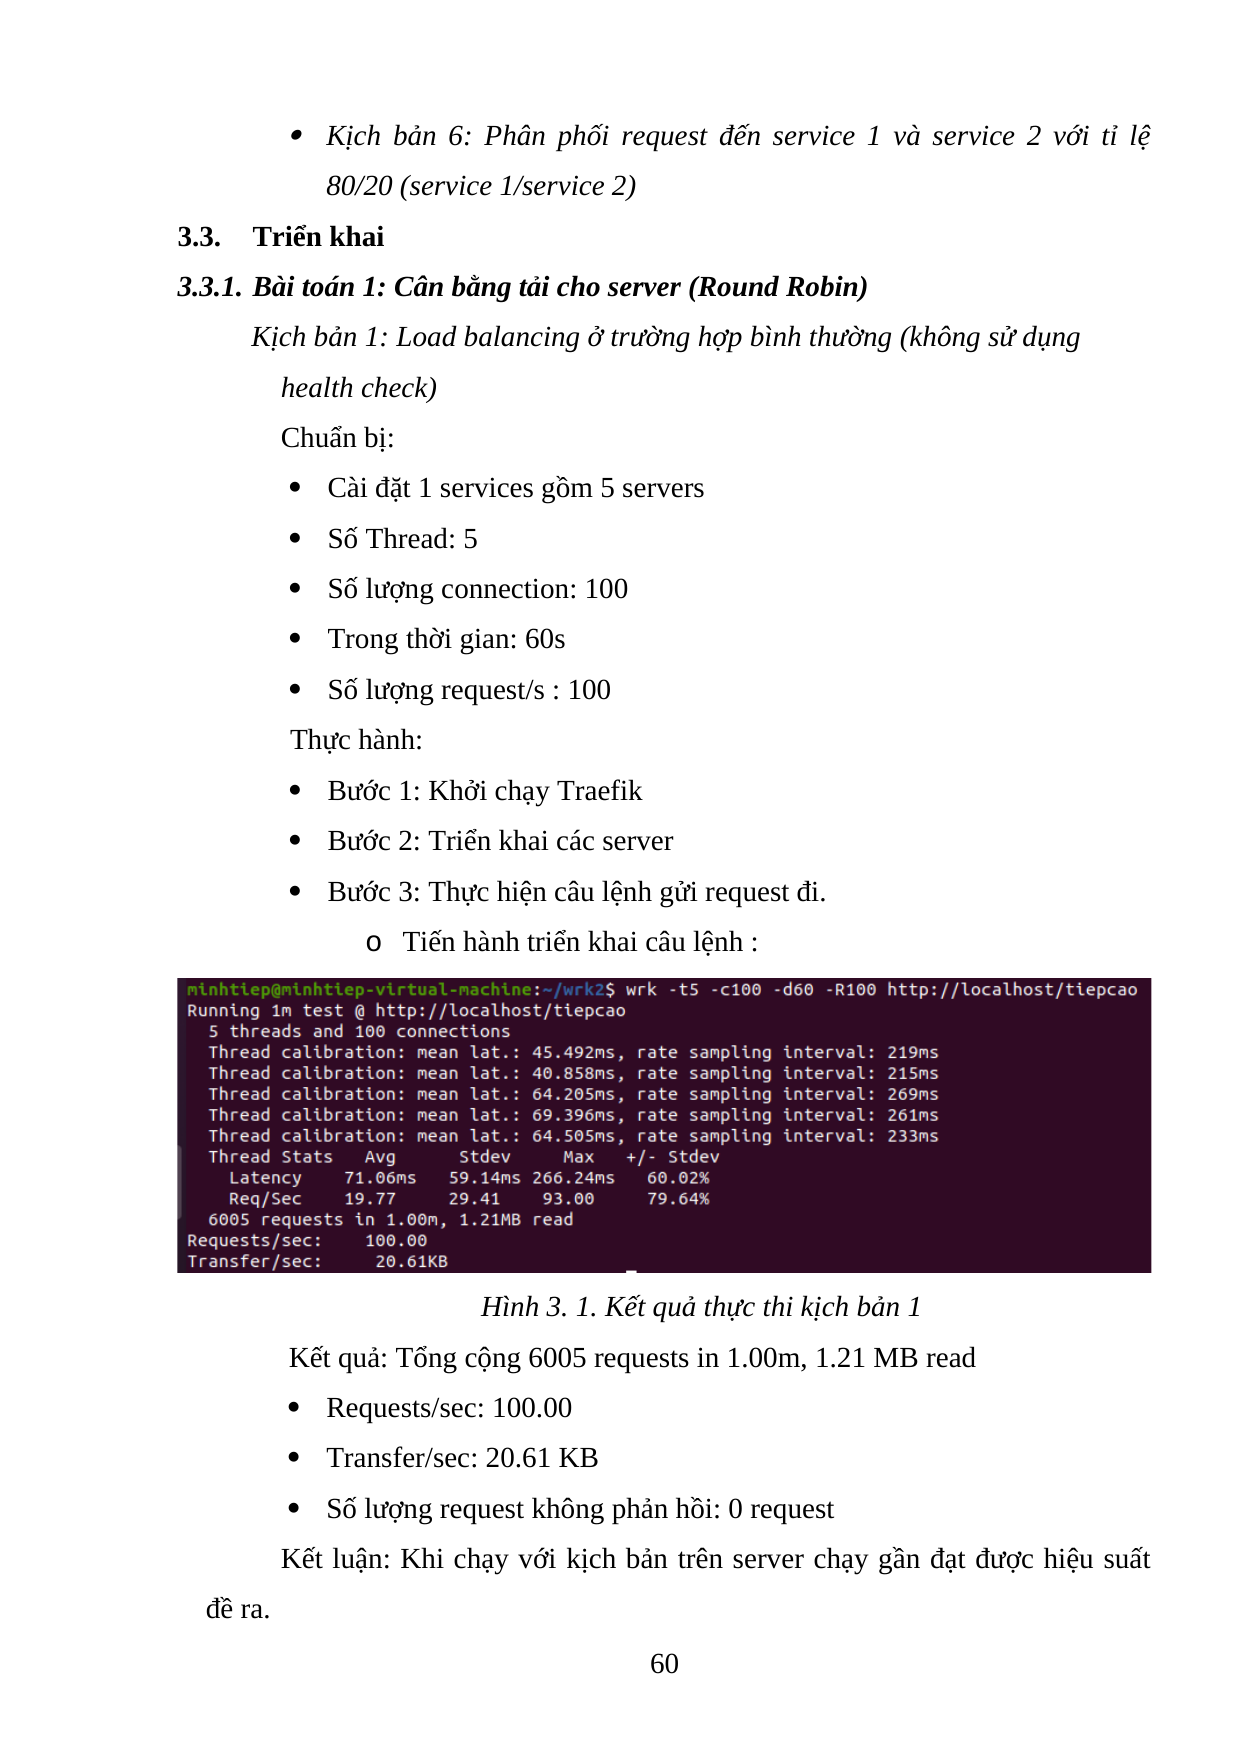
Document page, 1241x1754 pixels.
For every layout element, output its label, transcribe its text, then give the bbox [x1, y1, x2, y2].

picture [177, 978, 1152, 1273]
subtitle Triển khai [177, 219, 1152, 252]
text Chuẩn bị: [206, 420, 1152, 454]
list Số lượng connection: 100 [290, 571, 1152, 605]
text Thực hành: [215, 722, 1152, 756]
list Bước 3: Thực hiện câu lệnh gửi request đi. [290, 874, 1152, 907]
list Số Thread: 5 [290, 521, 1152, 554]
subtitle Kịch bản 1: Load balancing ở trường hợp bình thường (không sử dụng health check) [251, 319, 1152, 403]
text Kết quả: Tổng cộng 6005 requests in 1.00m, 1.21 MB read [213, 1340, 1152, 1373]
text Kết luận: Khi chạy với kịch bản trên server chạy gần đạt được hiệu suất đề ra. [206, 1541, 1152, 1625]
list Transfer/sec: 20.61 KB [288, 1441, 1152, 1474]
list Bước 1: Khởi chạy Traefik [290, 773, 1152, 806]
list Trong thời gian: 60s [290, 622, 1152, 655]
list Cài đặt 1 services gồm 5 servers [290, 470, 1152, 504]
list Tiến hành triển khai câu lệnh : [365, 924, 1152, 960]
list Số lượng request không phản hồi: 0 request [288, 1491, 1152, 1524]
list Kịch bản 6: Phân phối request đến service 1 và service 2 với tỉ lệ 80/20 (service 1/service 2) [288, 118, 1152, 202]
subtitle Bài toán 1: Cân bằng tải cho server (Round Robin) [177, 269, 1152, 303]
list Bước 2: Triển khai các server [290, 823, 1152, 857]
list Số lượng request/s : 100 [290, 672, 1152, 706]
list Requests/sec: 100.00 [288, 1390, 1152, 1424]
